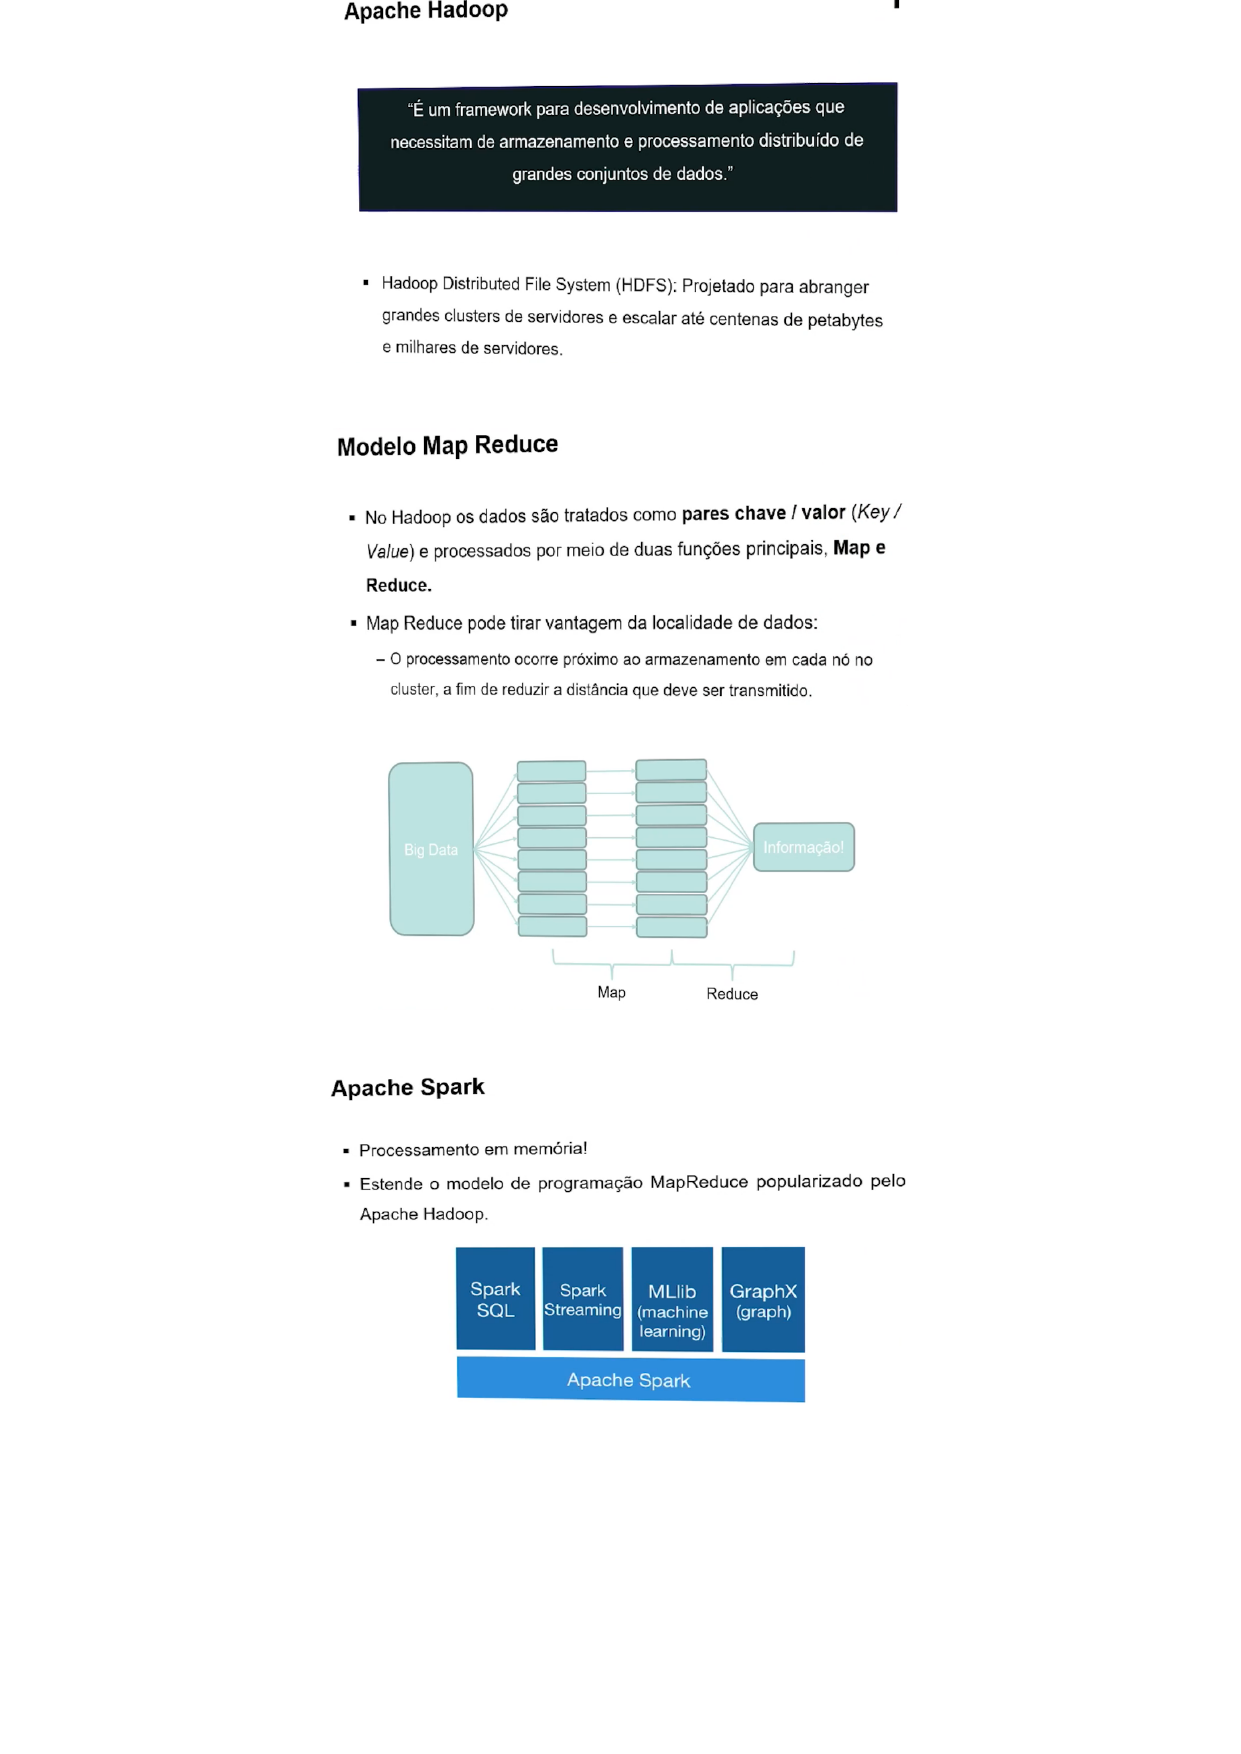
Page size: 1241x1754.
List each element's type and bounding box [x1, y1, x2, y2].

picture [326, 1075, 914, 1412]
picture [369, 724, 871, 1010]
picture [333, 428, 908, 706]
picture [341, 0, 900, 363]
